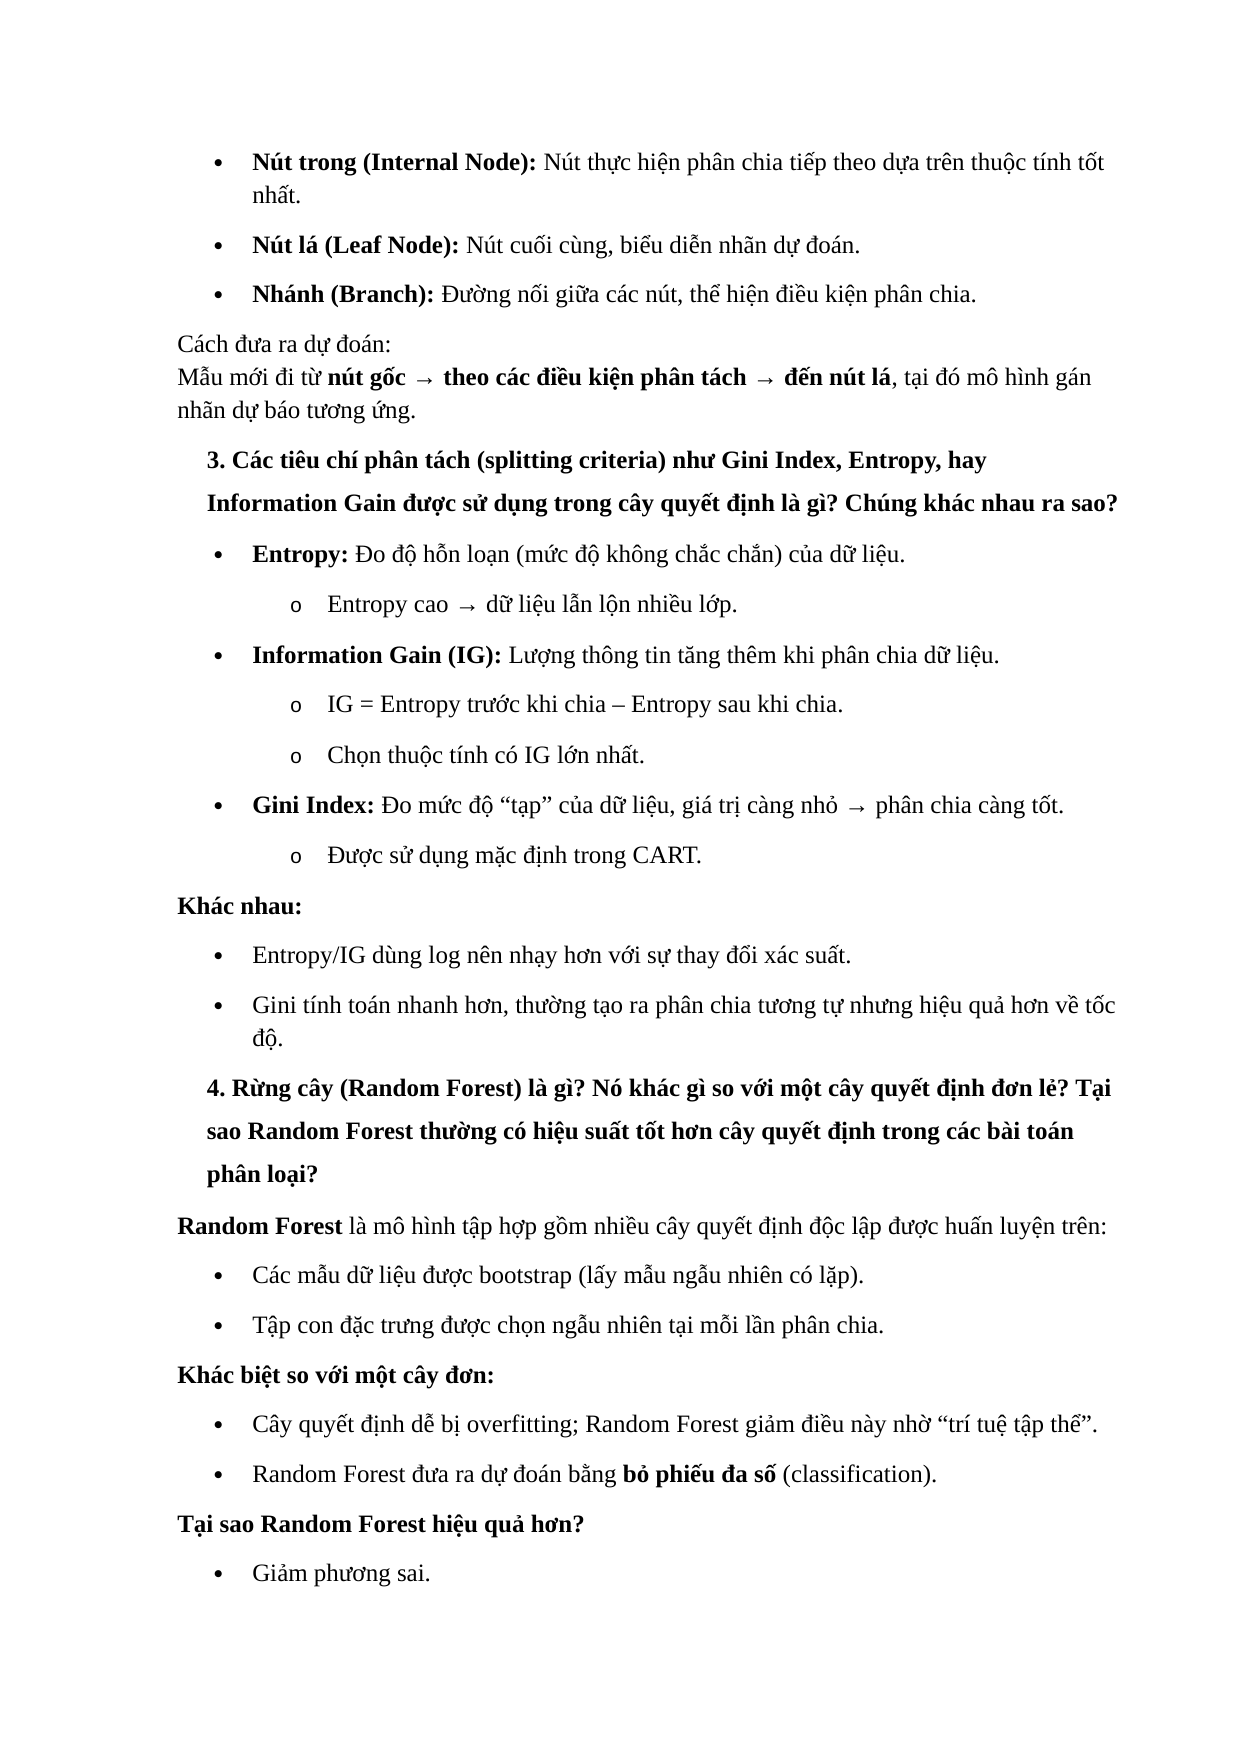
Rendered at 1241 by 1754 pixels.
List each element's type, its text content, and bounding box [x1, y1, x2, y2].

list Entropy: Đo độ hỗn loạn (mức độ không chắc chắn) của dữ liệu. [214, 539, 1122, 568]
list Nút lá (Leaf Node): Nút cuối cùng, biểu diễn nhãn dự đoán. [214, 230, 1122, 258]
list Nút trong (Internal Node): Nút thực hiện phân chia tiếp theo dựa trên thuộc tính tốt nhất. [214, 147, 1122, 209]
text Khác biệt so với một cây đơn: [177, 1360, 1122, 1388]
list Entropy cao → dữ liệu lẫn lộn nhiều lớp. [289, 589, 1122, 619]
text Tại sao Random Forest hiệu quả hơn? [177, 1509, 1122, 1538]
list Gini tính toán nhanh hơn, thường tạo ra phân chia tương tự nhưng hiệu quả hơn về tốc độ. [214, 990, 1122, 1052]
list IG = Entropy trước khi chia – Entropy sau khi chia. [289, 689, 1122, 719]
text Cách đưa ra dự đoán: Mẫu mới đi từ nút gốc → theo các điều kiện phân tách → đến nút lá, tại đó mô hình gán nhãn dự báo tương ứng. [177, 329, 1122, 424]
list Gini Index: Đo mức độ “tạp” của dữ liệu, giá trị càng nhỏ → phân chia càng tốt. [214, 791, 1122, 819]
list Tập con đặc trưng được chọn ngẫu nhiên tại mỗi lần phân chia. [214, 1310, 1122, 1339]
subtitle 3. Các tiêu chí phân tách (splitting criteria) như Gini Index, Entropy, hay Information Gain được sử dụng trong cây quyết định là gì? Chúng khác nhau ra sao? [207, 445, 1122, 517]
list Giảm phương sai. [214, 1558, 1122, 1587]
list Chọn thuộc tính có IG lớn nhất. [289, 740, 1122, 769]
text Random Forest là mô hình tập hợp gồm nhiều cây quyết định độc lập được huấn luyện trên: [177, 1211, 1122, 1239]
list Các mẫu dữ liệu được bootstrap (lấy mẫu ngẫu nhiên có lặp). [214, 1260, 1122, 1289]
text Khác nhau: [177, 891, 1122, 920]
list Information Gain (IG): Lượng thông tin tăng thêm khi phân chia dữ liệu. [214, 640, 1122, 668]
list Cây quyết định dễ bị overfitting; Random Forest giảm điều này nhờ “trí tuệ tập thể”. [214, 1409, 1122, 1438]
list Được sử dụng mặc định trong CART. [289, 840, 1122, 870]
list Random Forest đưa ra dự đoán bằng bỏ phiếu đa số (classification). [214, 1459, 1122, 1488]
list Entropy/IG dùng log nên nhạy hơn với sự thay đổi xác suất. [214, 941, 1122, 969]
subtitle 4. Rừng cây (Random Forest) là gì? Nó khác gì so với một cây quyết định đơn lẻ? Tại sao Random Forest thường có hiệu suất tốt hơn cây quyết định trong các bài toán phân loại? [207, 1073, 1122, 1188]
list Nhánh (Branch): Đường nối giữa các nút, thể hiện điều kiện phân chia. [214, 279, 1122, 308]
